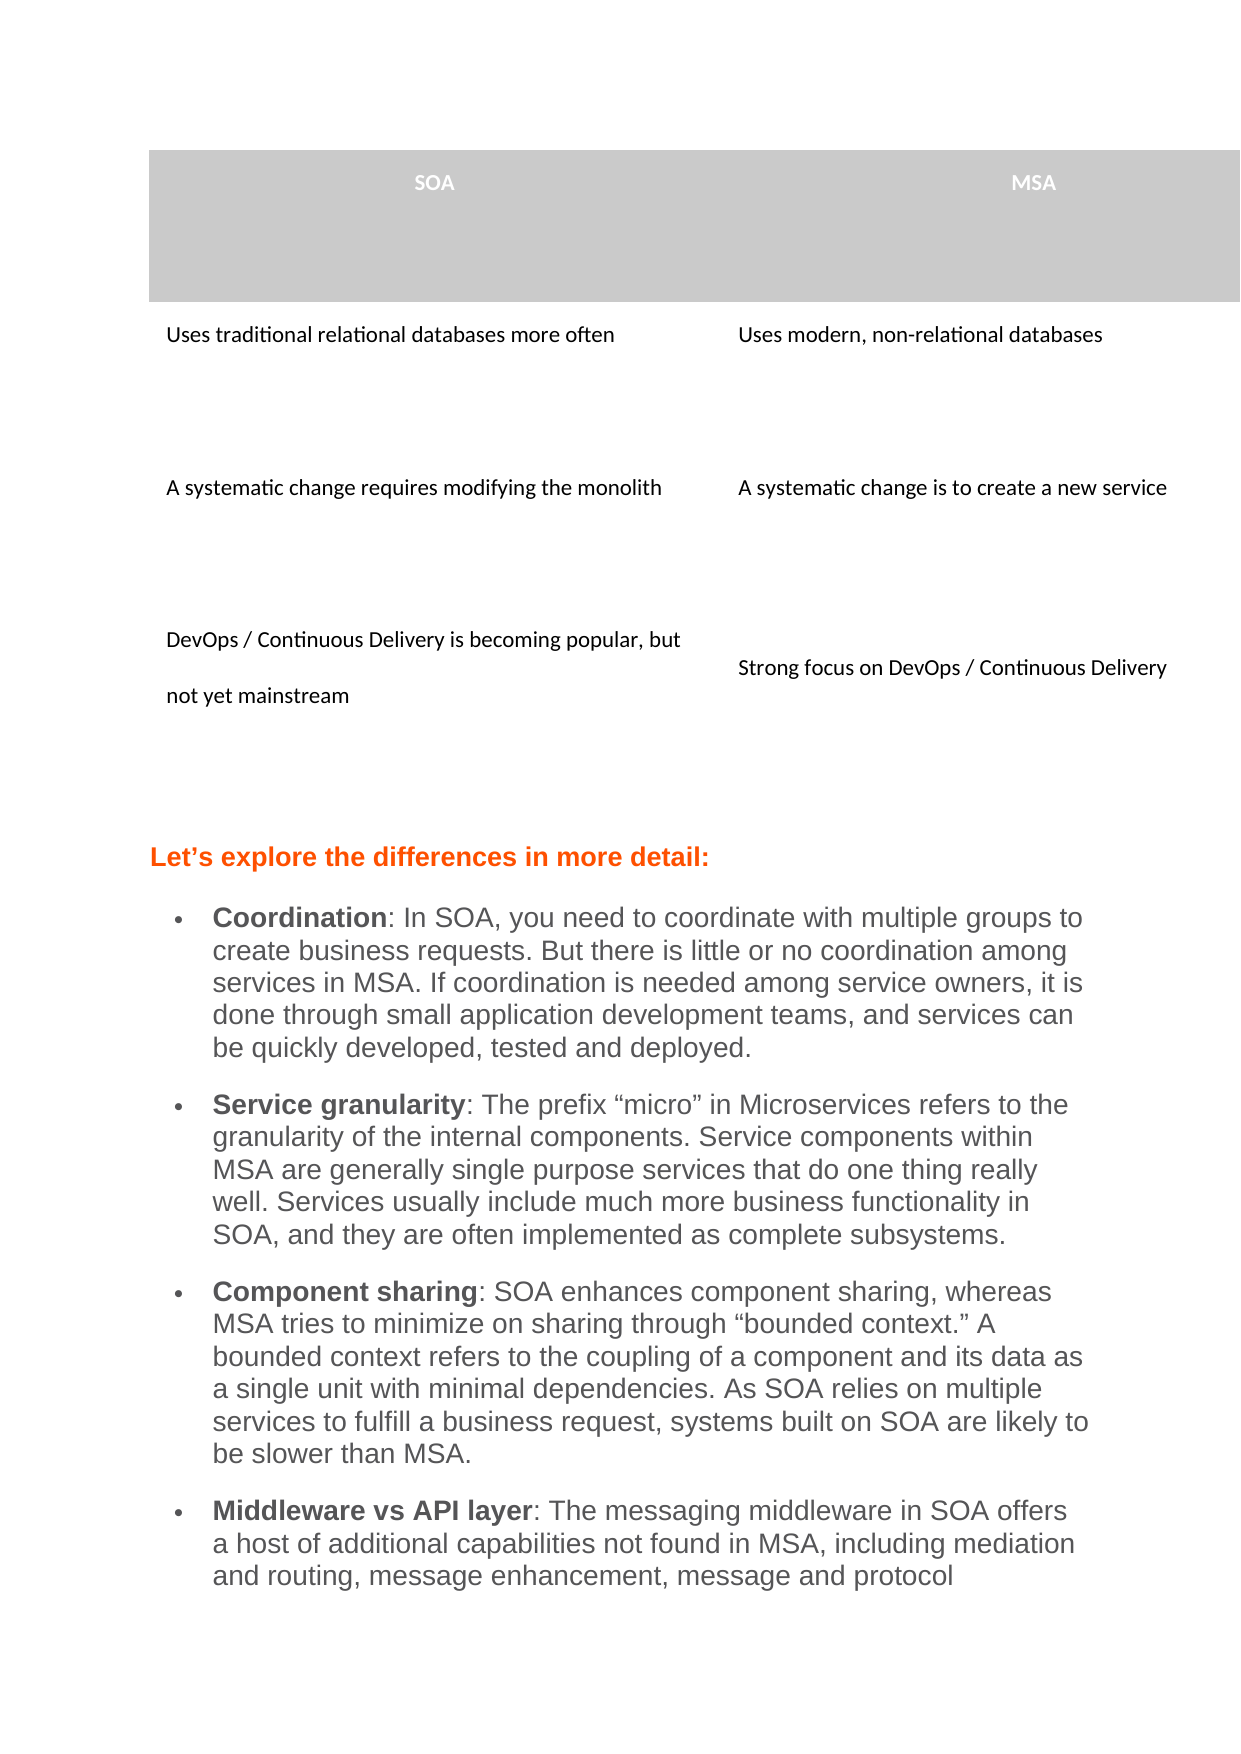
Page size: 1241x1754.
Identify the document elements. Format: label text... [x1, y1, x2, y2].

list Service granularity: The prefix “micro” in Microservices refers to the granularity of the internal components. Service components within MSA are generally single purpose services that do one thing really well. Services usually include much more business functionality in SOA, and they are often implemented as complete subsystems. [175, 1088, 1090, 1250]
table_cell Uses traditional relational databases more often [149, 303, 720, 455]
table_cell Strong focus on DevOps / Continuous Delivery [720, 607, 1240, 816]
table_cell Uses modern, non-relational databases [720, 303, 1240, 455]
list Coordination: In SOA, you need to coordinate with multiple groups to create business requests. But there is little or no coordination among services in MSA. If coordination is needed among service owners, it is done through small application development teams, and services can be quickly developed, tested and deployed. [175, 901, 1090, 1063]
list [175, 1494, 1090, 1592]
subtitle Let’s explore the differences in more detail: [150, 841, 1090, 872]
table_header SOA [149, 150, 720, 302]
table_cell A systematic change is to create a new service [720, 455, 1240, 607]
table_cell DevOps / Continuous Delivery is becoming popular, but not yet mainstream [149, 607, 720, 816]
list Component sharing: SOA enhances component sharing, whereas MSA tries to minimize on sharing through “bounded context.” A bounded context refers to the coupling of a component and its data as a single unit with minimal dependencies. As SOA relies on multiple services to fulfill a business request, systems built on SOA are likely to be slower than MSA. [175, 1275, 1090, 1469]
table_header MSA [720, 150, 1240, 302]
table_cell A systematic change requires modifying the monolith [149, 455, 720, 607]
